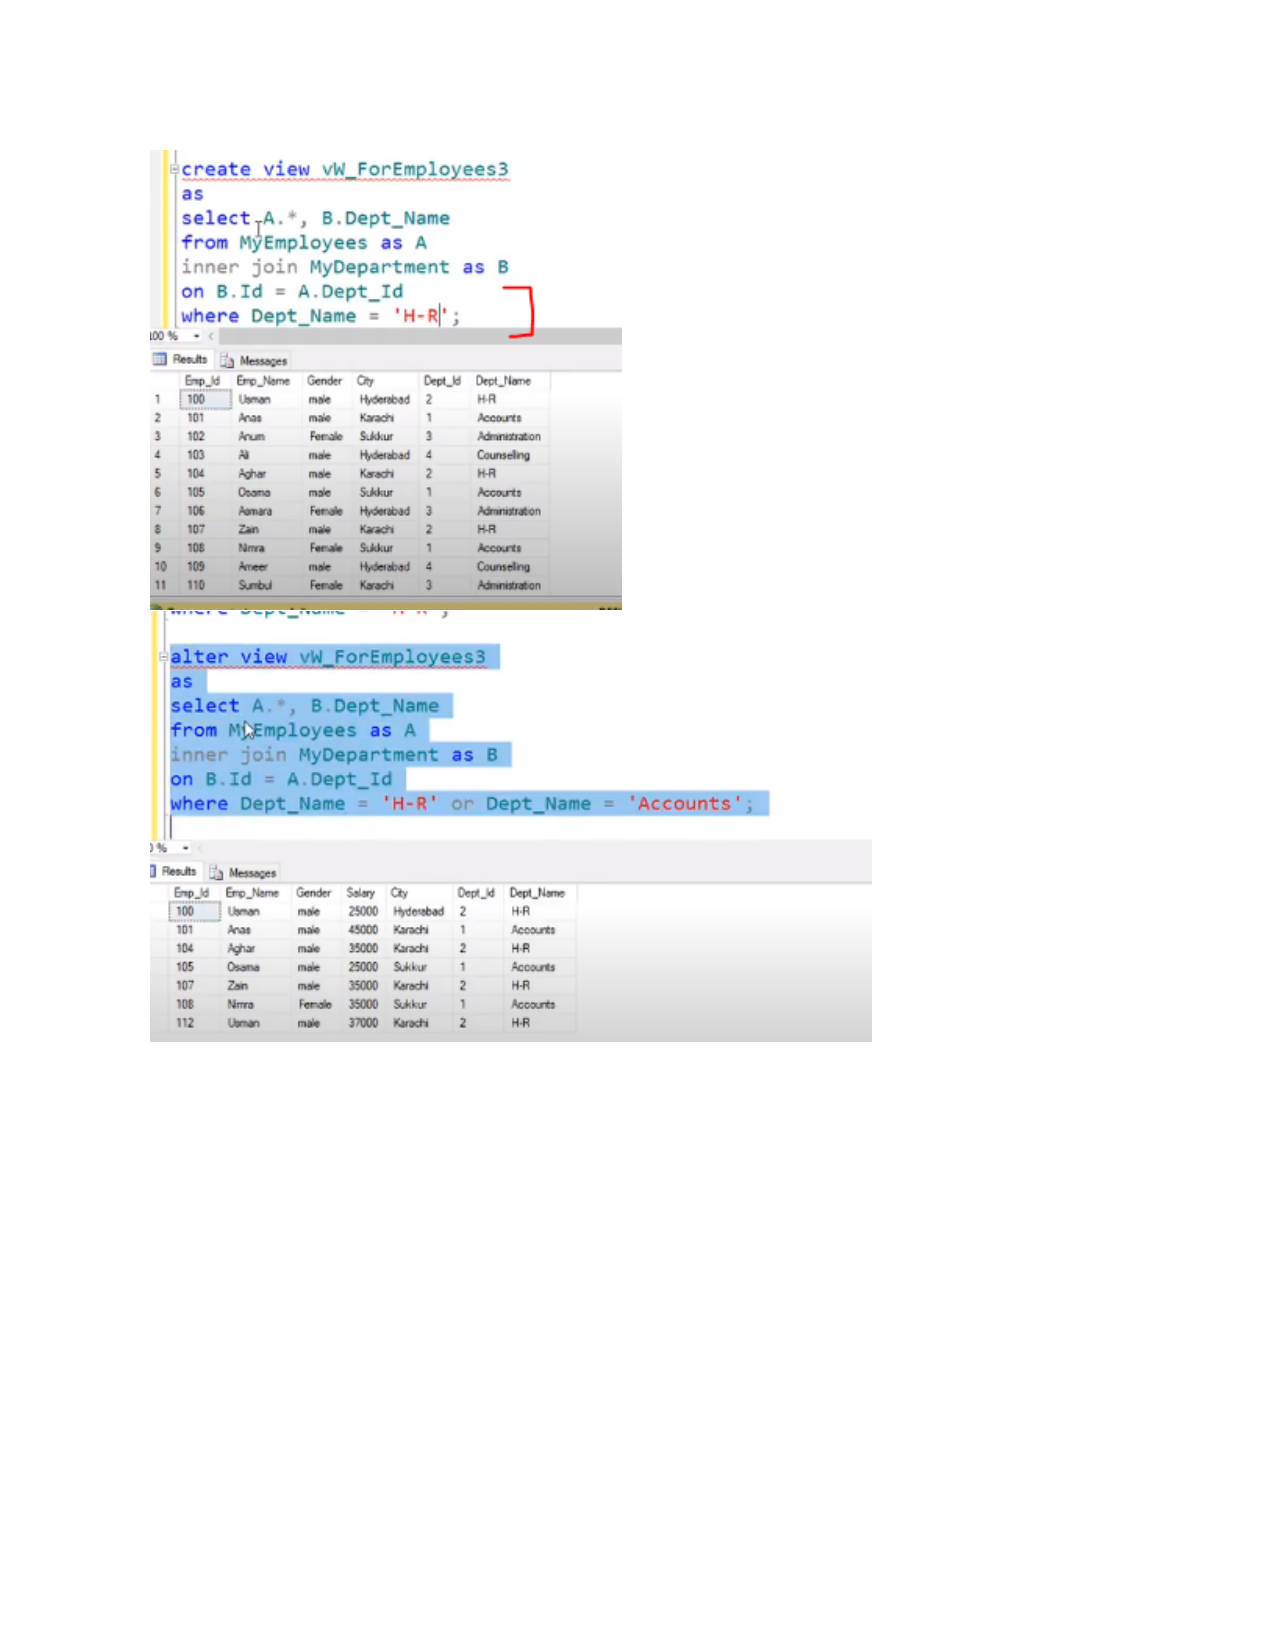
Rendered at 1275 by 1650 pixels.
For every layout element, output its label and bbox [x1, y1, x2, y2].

picture [150, 611, 872, 1042]
picture [150, 150, 622, 610]
